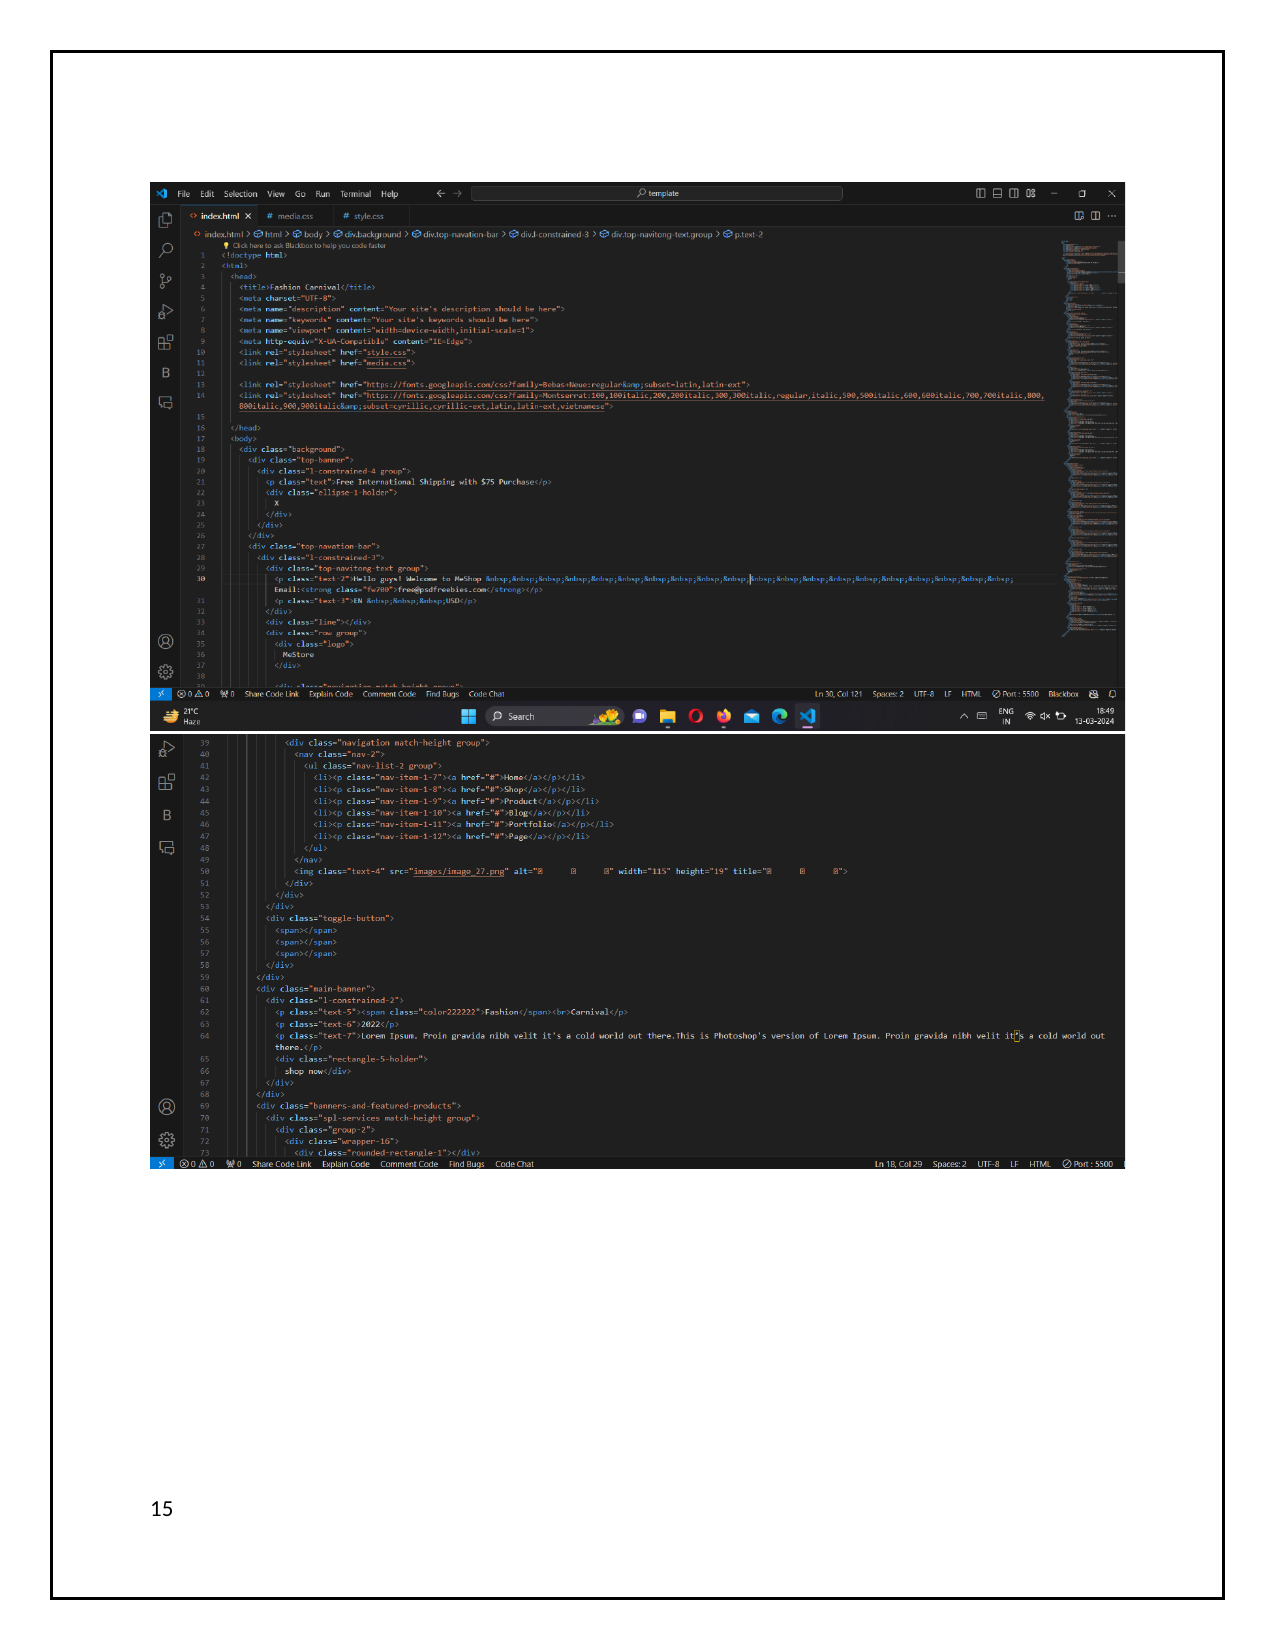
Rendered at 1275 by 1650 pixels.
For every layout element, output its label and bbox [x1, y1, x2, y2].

picture [150, 182, 1125, 731]
picture [150, 734, 1125, 1169]
